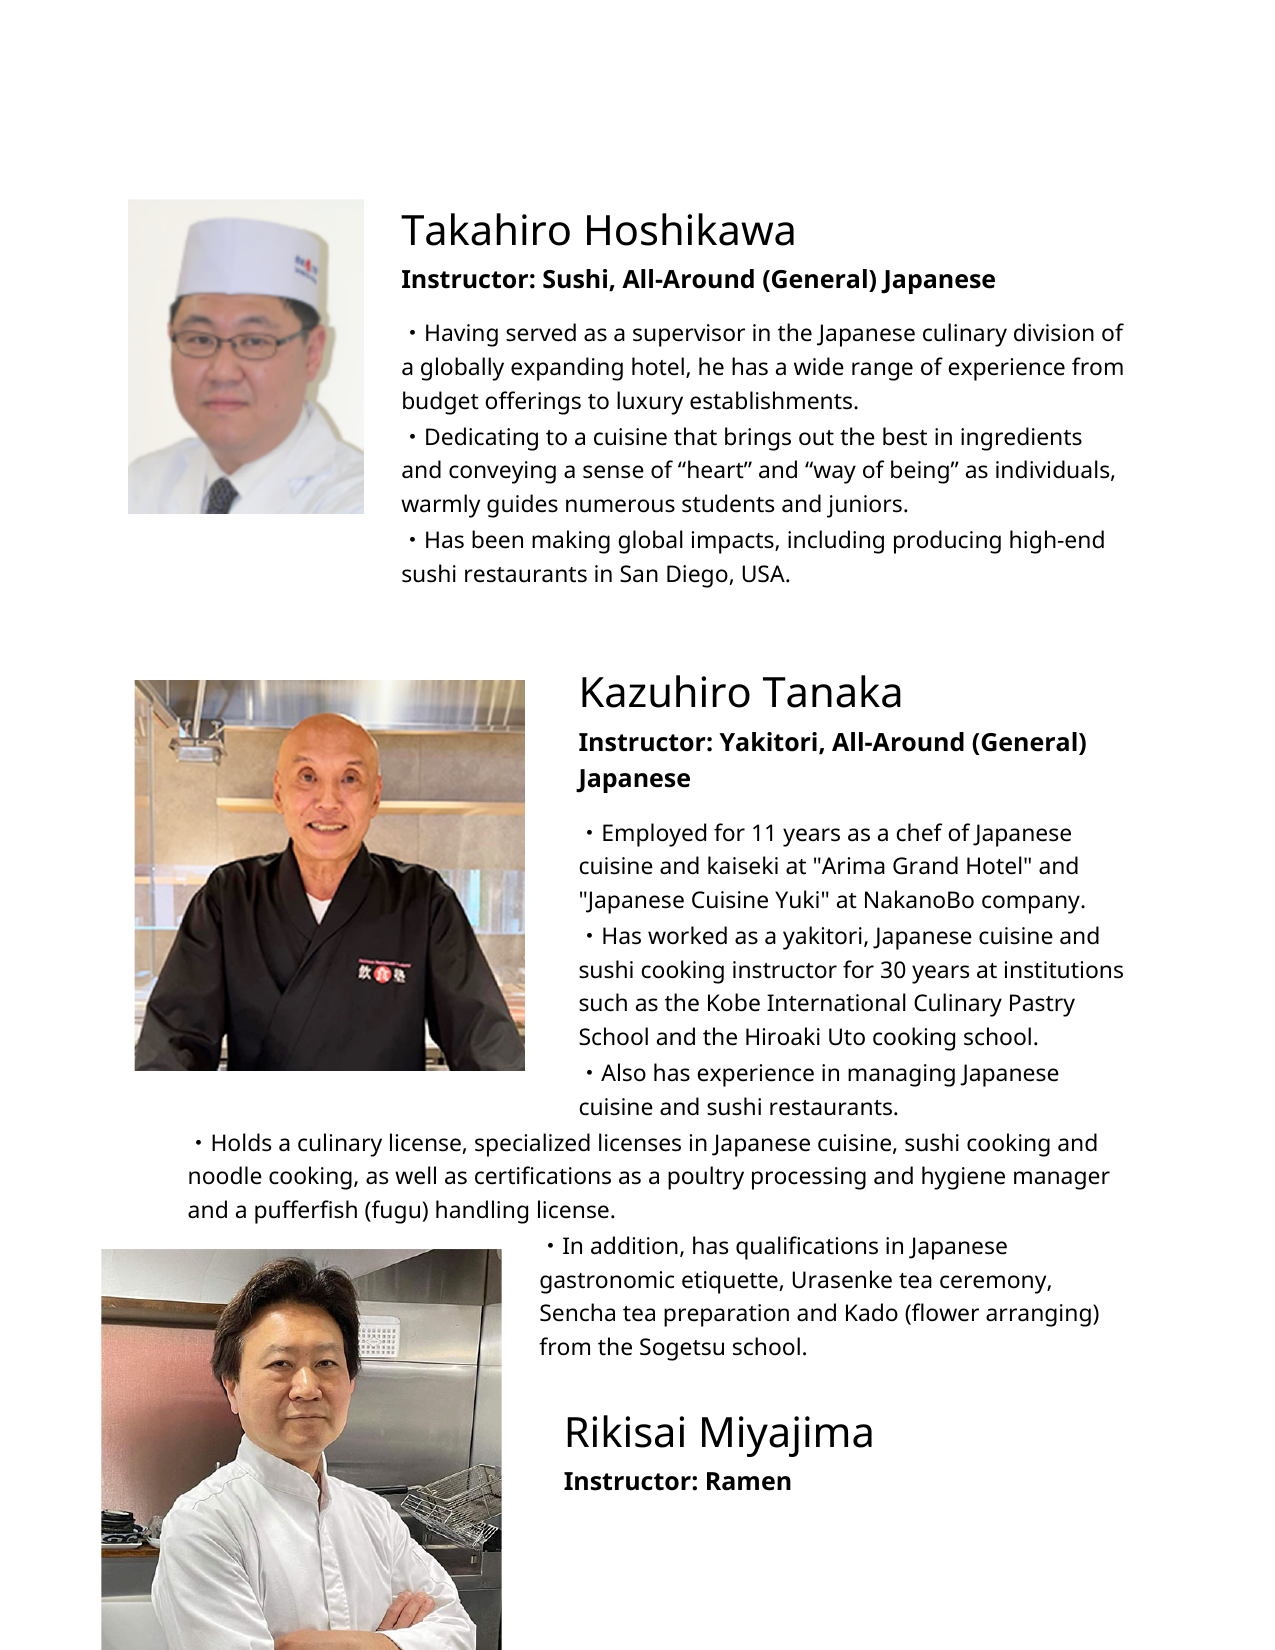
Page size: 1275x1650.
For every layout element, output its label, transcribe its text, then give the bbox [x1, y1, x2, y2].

text ・Has been making global impacts, including producing high-end sushi restaurants in San Diego, USA. [401, 522, 1125, 589]
text ・In addition, has qualifications in Japanese gastronomic etiquette, Urasenke tea ceremony, Sencha tea preparation and Kado (flower arranging) from the Sogetsu school. [187, 1228, 1125, 1362]
text Instructor: Ramen [563, 1464, 1125, 1498]
text Instructor: Sushi, All-Around (General) Japanese [401, 262, 1125, 296]
subtitle Rikisai Miyajima [563, 1403, 1125, 1459]
text ・Dedicating to a cuisine that brings out the best in ingredients and conveying a sense of “heart” and “way of being” as individuals, warmly guides numerous students and juniors. [401, 418, 1125, 519]
picture [101, 1249, 502, 1650]
text Instructor: Yakitori, All-Around (General) Japanese [578, 724, 1125, 795]
text ・Holds a culinary license, specialized licenses in Japanese cuisine, sushi cooking and noodle cooking, as well as certifications as a poultry processing and hygiene manager and a pufferfish (fugu) handling license. [187, 1124, 1125, 1225]
picture [128, 198, 364, 514]
text ・Having served as a supervisor in the Japanese culinary division of a globally expanding hotel, he has a wide range of experience from budget offerings to luxury establishments. [401, 315, 1125, 416]
subtitle Takahiro Hoshikawa [401, 200, 1125, 257]
text ・Employed for 11 years as a chef of Japanese cuisine and kaiseki at "Arima Grand Hotel" and "Japanese Cuisine Yuki" at NakanoBo company. [578, 814, 1125, 915]
text ・Also has experience in managing Japanese cuisine and sushi restaurants. [578, 1055, 1125, 1122]
picture [134, 680, 525, 1071]
text ・Has worked as a yakitori, Japanese cuisine and sushi cooking instructor for 30 years at institutions such as the Kobe International Culinary Pastry School and the Hiroaki Uto cooking school. [578, 918, 1125, 1052]
subtitle Kazuhiro Tanaka [578, 663, 1125, 720]
